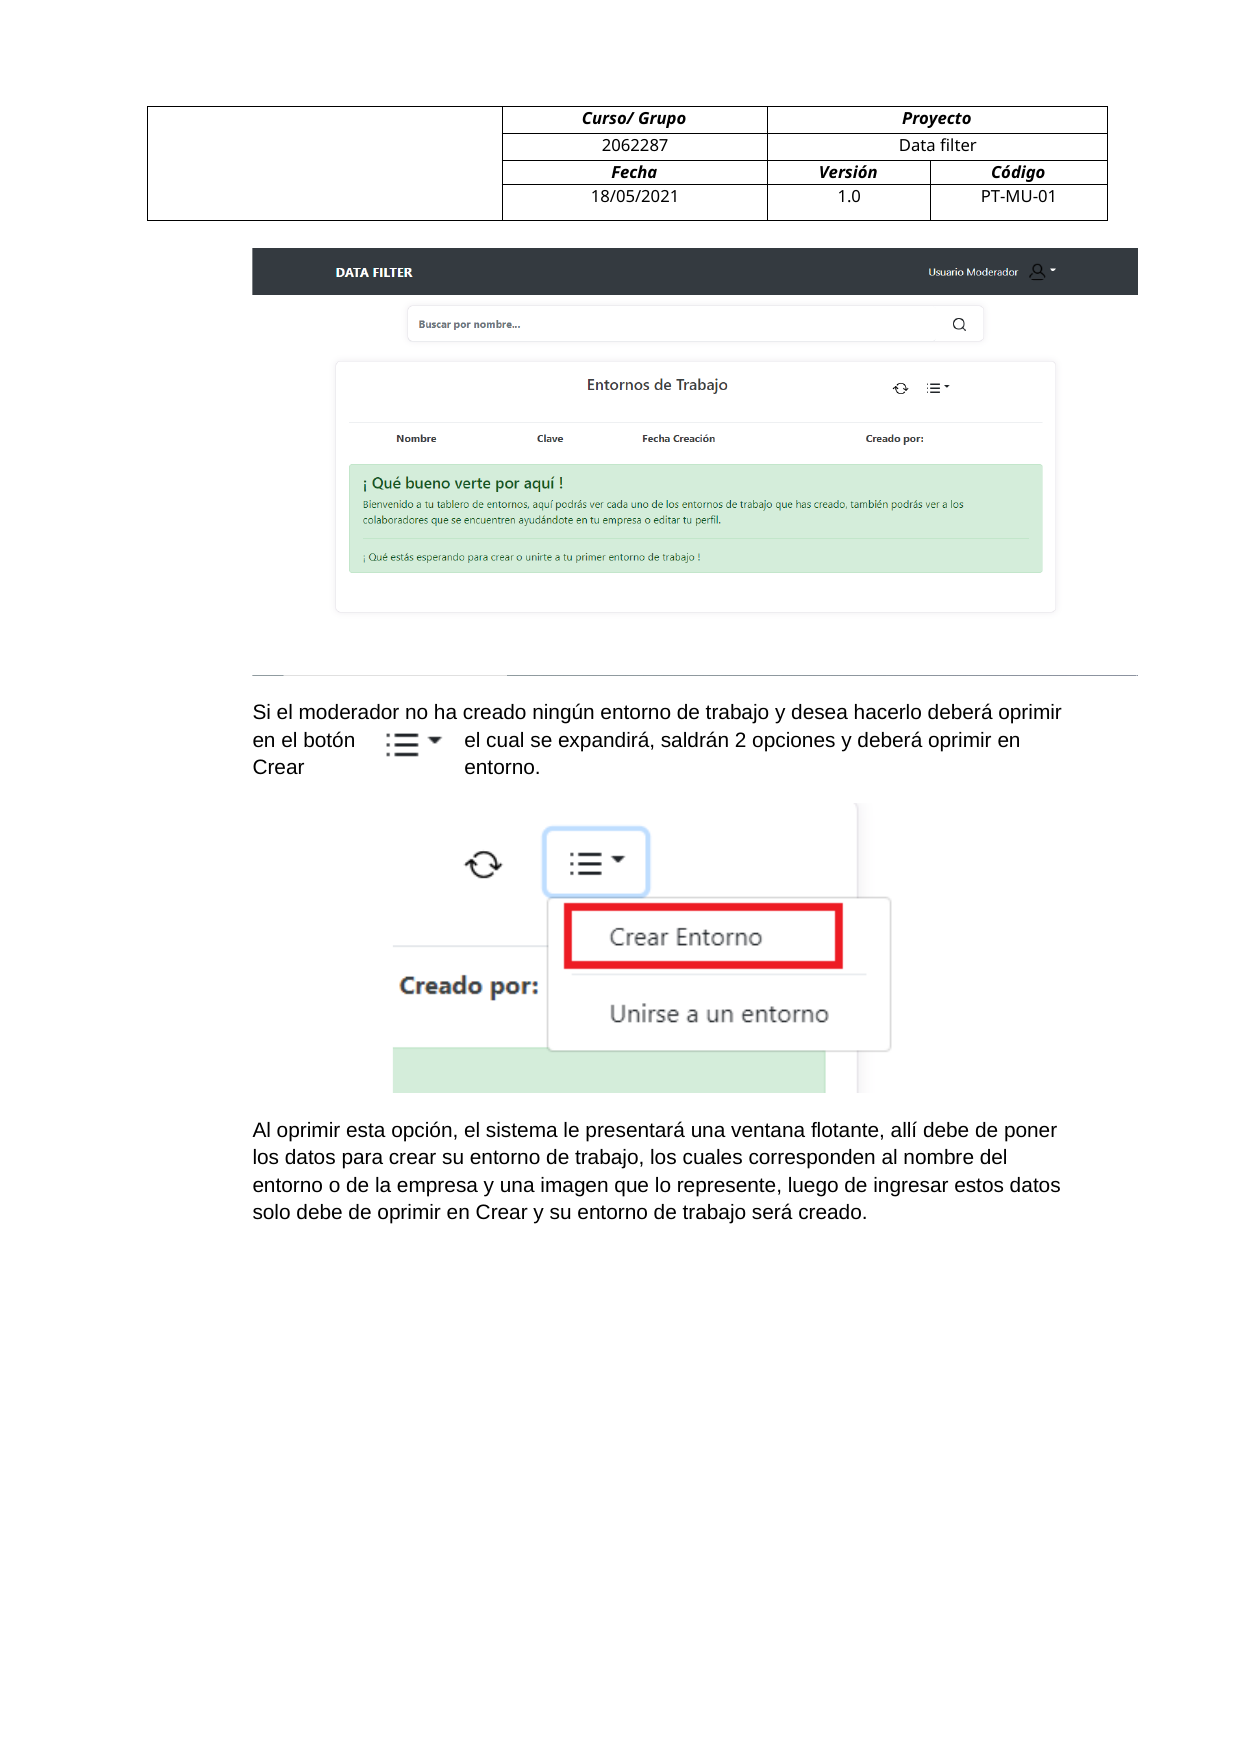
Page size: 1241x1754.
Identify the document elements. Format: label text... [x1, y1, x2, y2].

text Al oprimir esta opción, el sistema le presentará una ventana flotante, allí debe de poner los datos para crear su entorno de trabajo, los cuales corresponden al nombre del entorno o de la empresa y una imagen que lo represente, luego de ingresar estos datos solo debe de oprimir en Crear y su entorno de trabajo será creado. [252, 1118, 1063, 1224]
text Si el moderador no ha creado ningún entorno de trabajo y desea hacerlo deberá oprimir en el botón el cual se expandirá, saldrán 2 opciones y deberá oprimir en Crear entorno. [252, 700, 1063, 779]
picture [252, 248, 1138, 676]
picture [392, 803, 923, 1093]
picture [379, 726, 446, 764]
